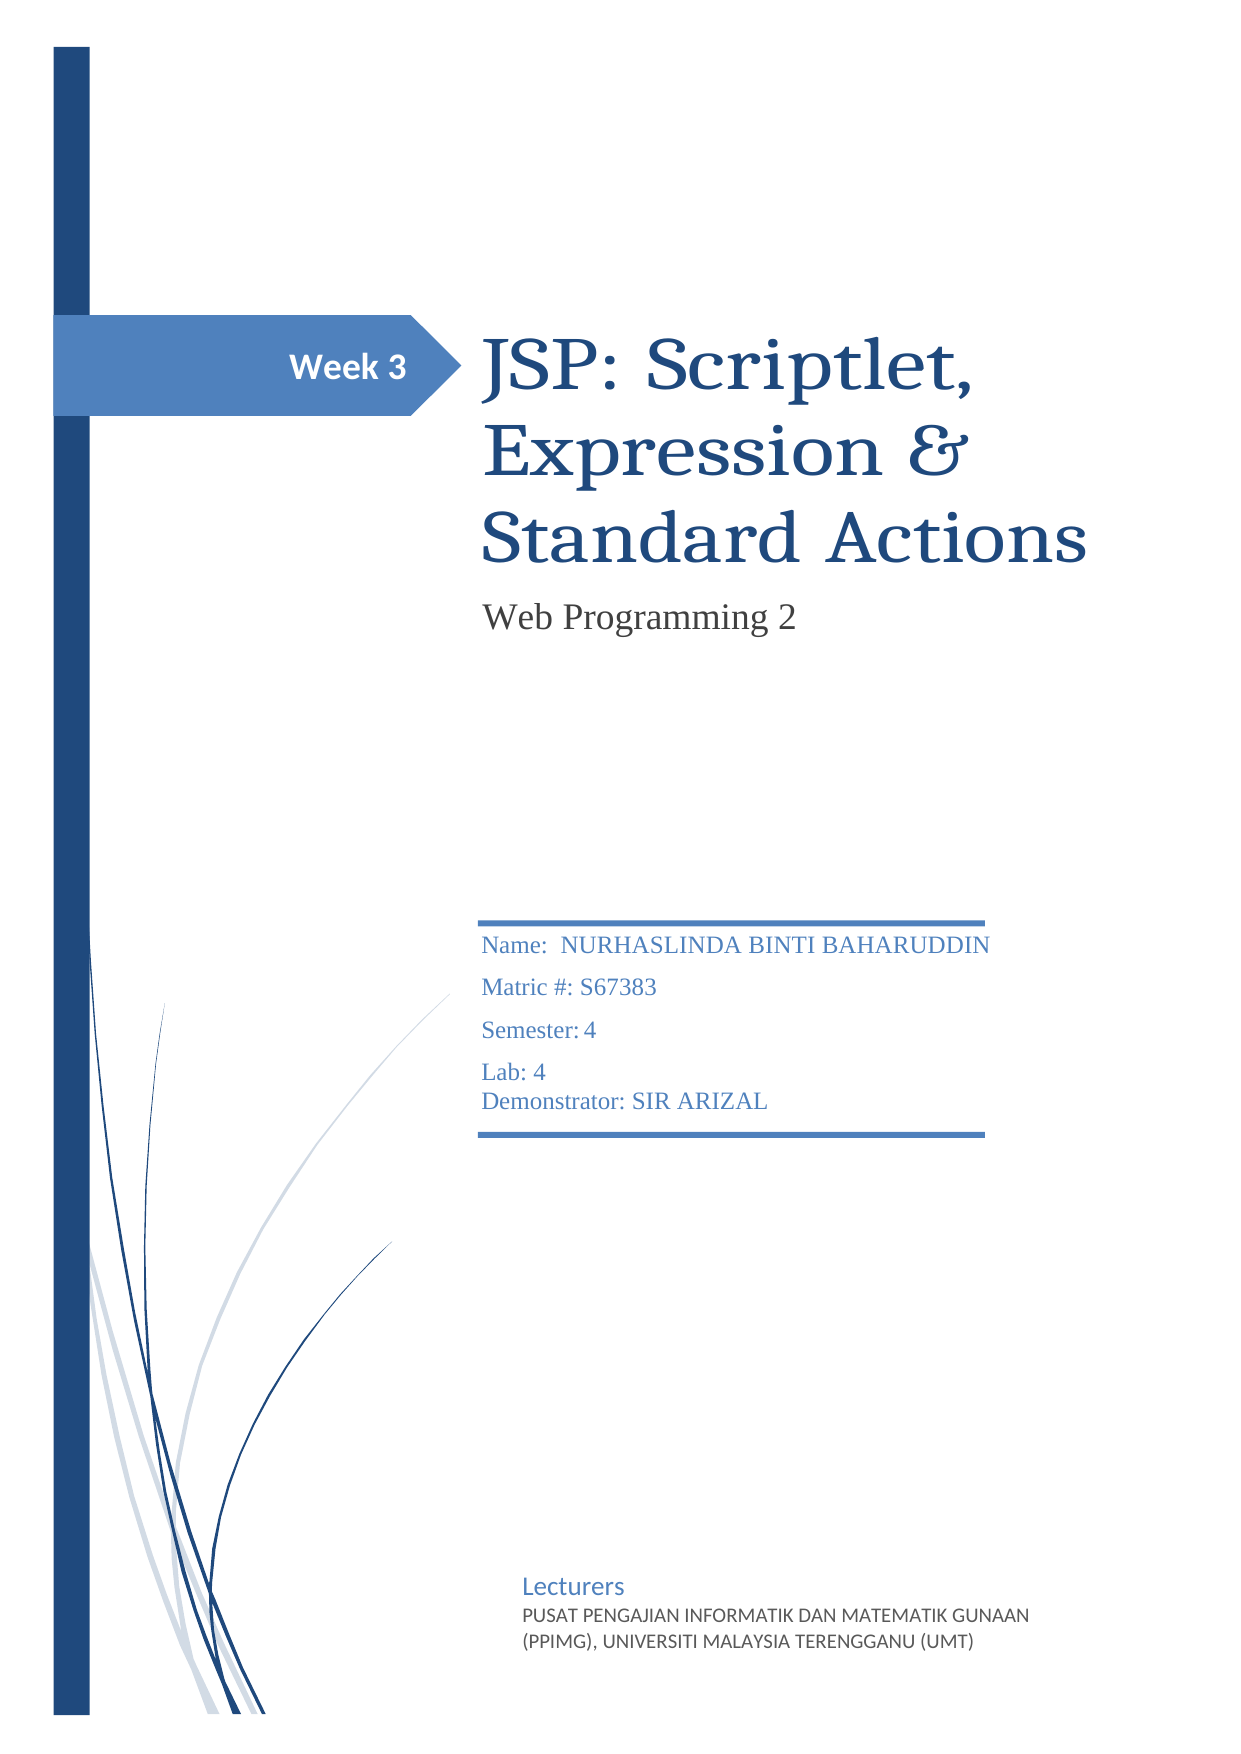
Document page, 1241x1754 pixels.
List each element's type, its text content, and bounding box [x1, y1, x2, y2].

text Matric #: S67383 [481, 972, 954, 1001]
text Semester: 4 [481, 1015, 954, 1043]
text Name: NURHASLINDA BINTI BAHARUDDIN [481, 930, 1116, 959]
title JSP: Scriptlet, Expression & Standard Actions [482, 322, 1198, 581]
text Lecturers [522, 1569, 1198, 1602]
text Demonstrator: SIR ARIZAL [481, 1086, 1198, 1115]
text Lab: 4 [481, 1057, 954, 1086]
text Web Programming 2 [482, 594, 1198, 637]
text PUSAT PENGAJIAN INFORMATIK DAN MATEMATIK GUNAAN (PPIMG), UNIVERSITI MALAYSIA TERENGGANU (UMT) [522, 1602, 1032, 1653]
